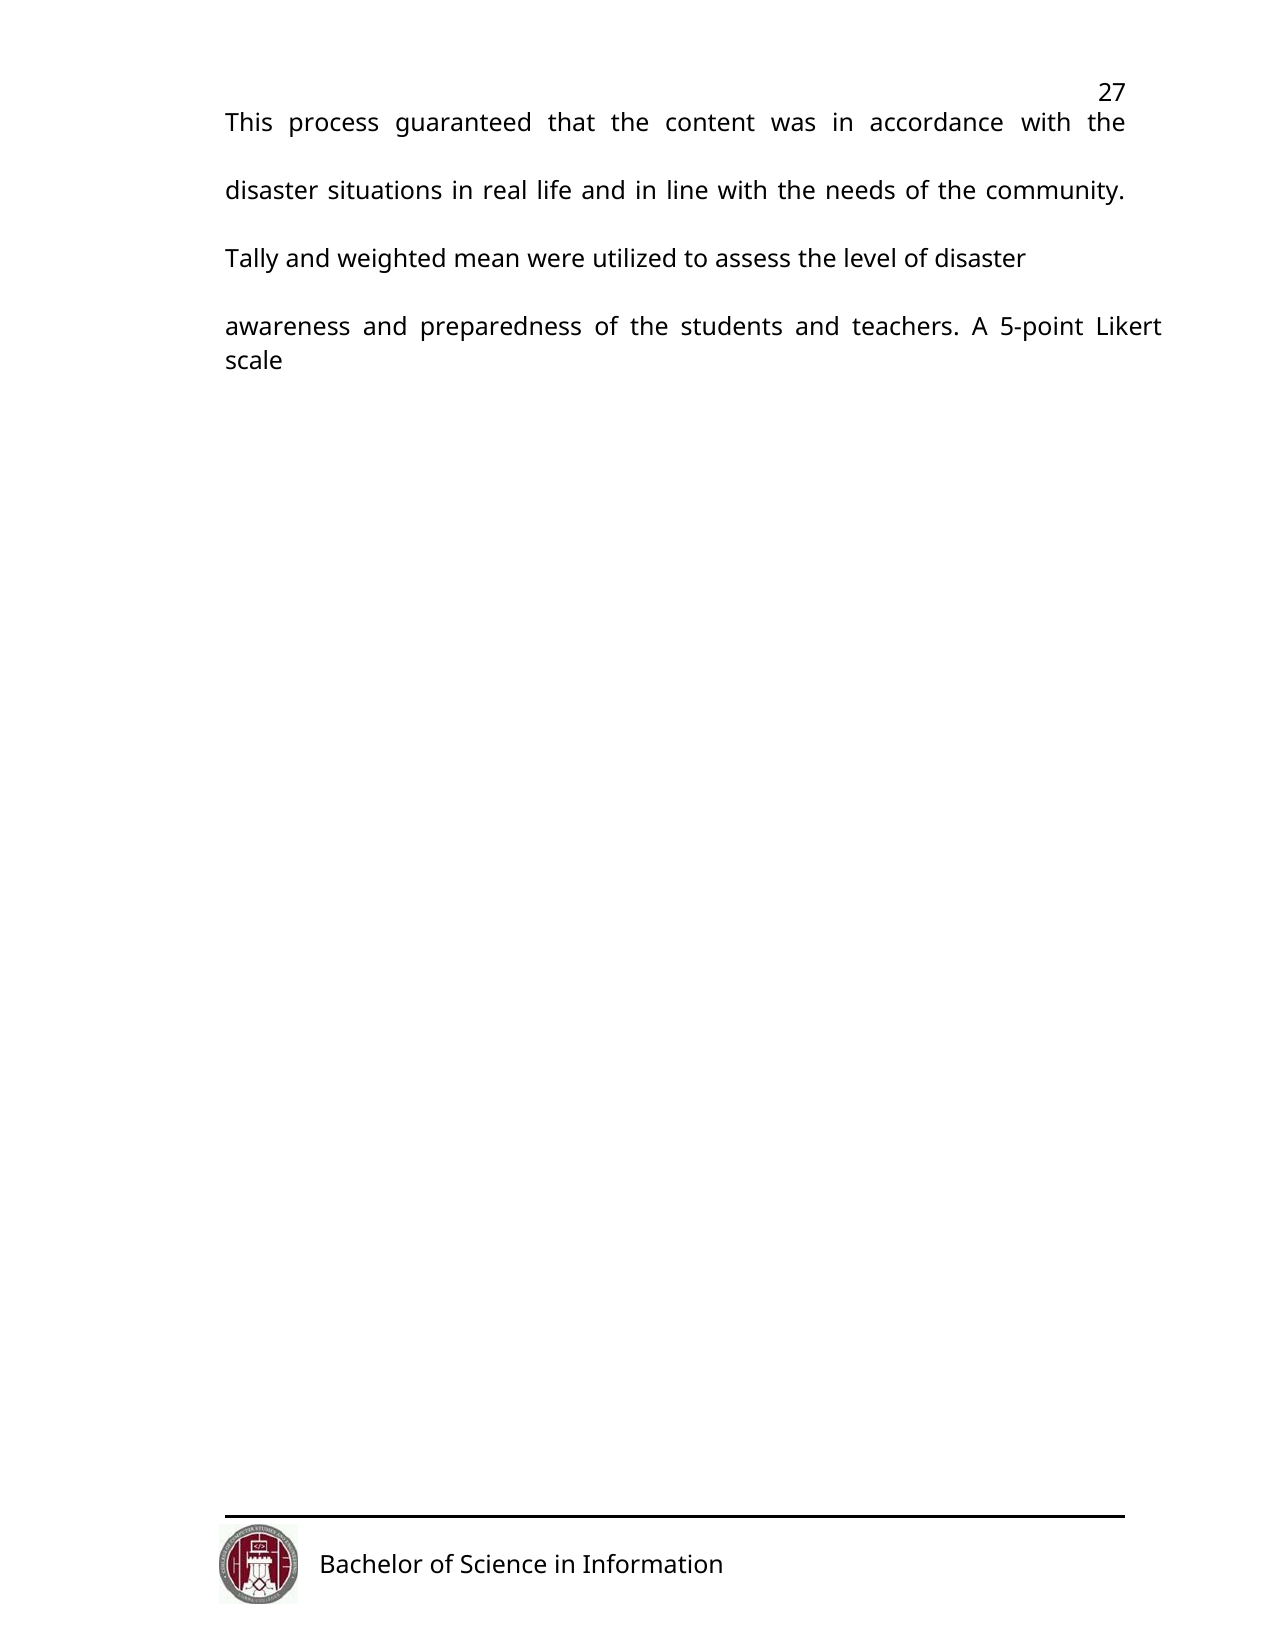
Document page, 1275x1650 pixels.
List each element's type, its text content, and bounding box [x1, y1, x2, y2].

text awareness and preparedness of the students and teachers. A 5-point Likert scale [225, 309, 1162, 377]
picture [219, 1524, 298, 1604]
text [225, 104, 1126, 274]
